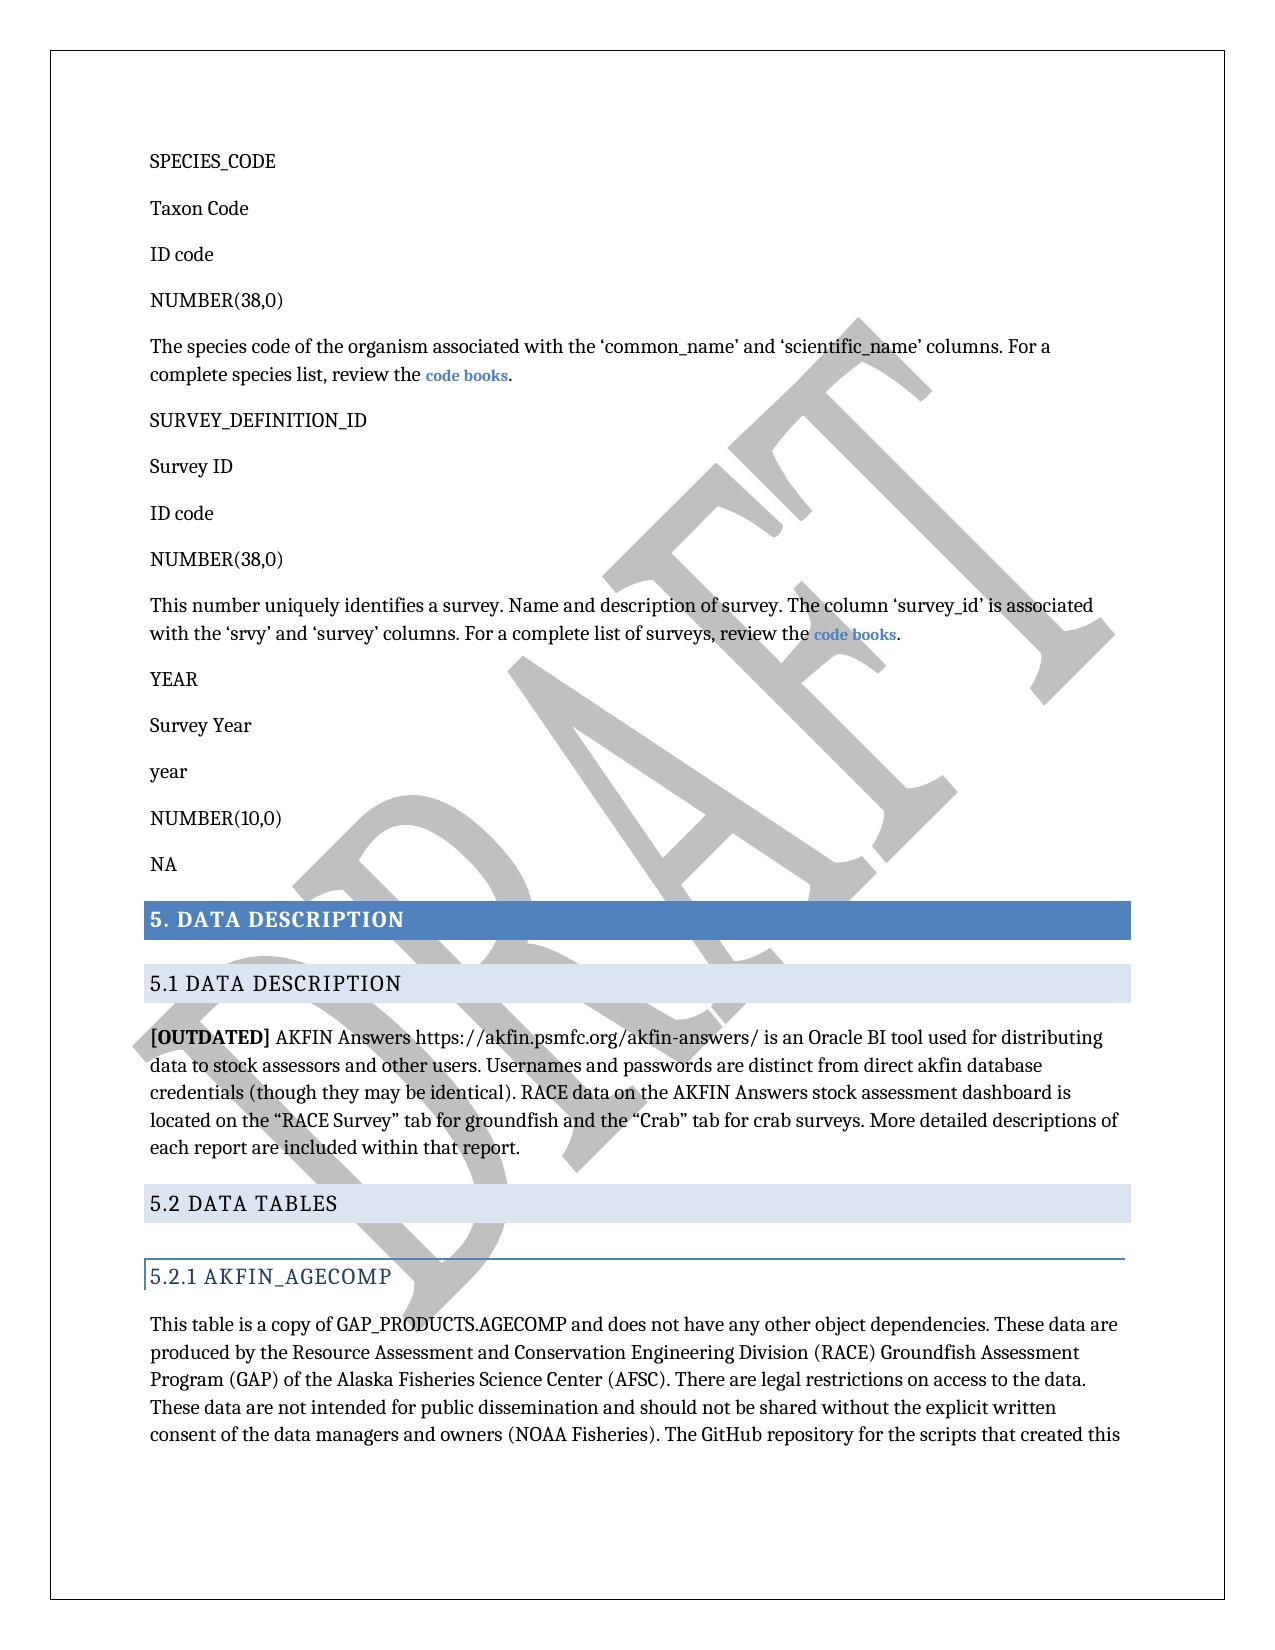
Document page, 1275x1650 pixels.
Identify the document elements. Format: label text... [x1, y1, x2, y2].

text Survey ID [150, 455, 1125, 479]
text [OUTDATED] AKFIN Answers https://akfin.psmfc.org/akfin-answers/ is an Oracle BI tool used for distributing data to stock assessors and other users. Usernames and passwords are distinct from direct akfin database credentials (though they may be identical). RACE data on the AKFIN Answers stock assessment dashboard is located on the “RACE Survey” tab for groundfish and the “Crab” tab for crab surveys. More detailed descriptions of each report are included within that report. [150, 1026, 1125, 1160]
text Survey Year [150, 714, 1125, 738]
text NA [150, 852, 1125, 876]
text ID code [150, 242, 1125, 266]
text Taxon Code [150, 196, 1125, 220]
subtitle 5.2 Data tables [150, 1190, 1125, 1217]
subtitle 5.1 Data description [150, 971, 1125, 997]
text YEAR [150, 667, 1125, 691]
text NUMBER(10,0) [150, 806, 1125, 830]
text SPECIES_CODE [150, 150, 1125, 174]
text ID code [150, 501, 1125, 525]
subtitle 5. Data description [150, 907, 1125, 933]
text SURVEY_DEFINITION_ID [150, 409, 1125, 433]
text The species code of the organism associated with the ‘common_name’ and ‘scientific_name’ columns. For a complete species list, review the code books. [150, 335, 1125, 386]
text NUMBER(38,0) [150, 547, 1125, 571]
subtitle 5.2.1 AKFIN_AGECOMP [146, 1260, 1125, 1290]
text NUMBER(38,0) [150, 289, 1125, 313]
text This number uniquely identifies a survey. Name and description of survey. The column ‘survey_id’ is associated with the ‘srvy’ and ‘survey’ columns. For a complete list of surveys, review the code books. [150, 594, 1125, 645]
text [150, 1313, 1125, 1447]
text year [150, 760, 1125, 784]
